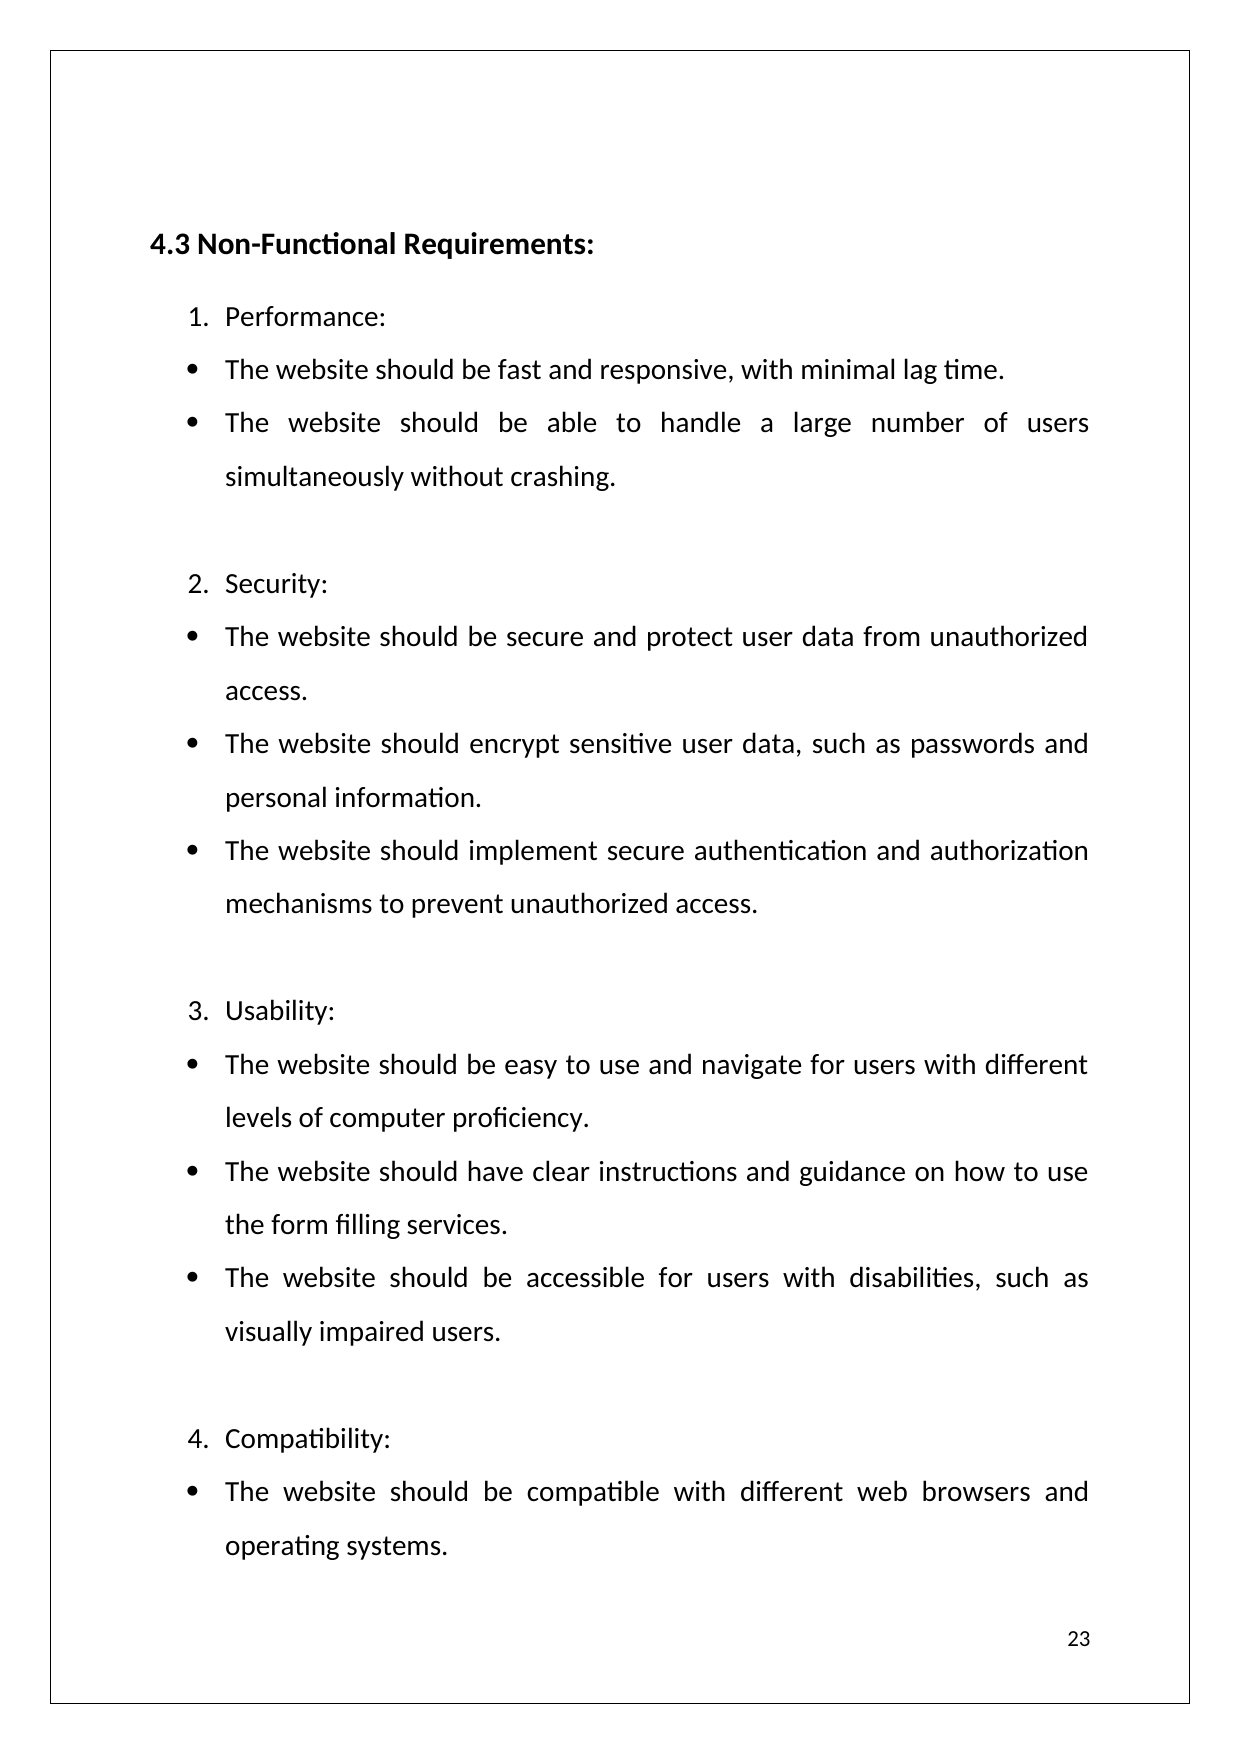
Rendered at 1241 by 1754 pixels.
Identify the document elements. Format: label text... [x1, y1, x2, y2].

list Performance: [187, 298, 1090, 333]
list The website should encrypt sensitive user data, such as passwords and personal information. [187, 725, 1090, 814]
list The website should be compatible with different web browsers and operating systems. [187, 1473, 1090, 1562]
list The website should be easy to use and navigate for users with different levels of computer proficiency. [187, 1046, 1090, 1135]
list Compatibility: [187, 1420, 1090, 1456]
text 4.3 Non-Functional Requirements: [150, 224, 1090, 262]
list The website should have clear instructions and guidance on how to use the form filling services. [187, 1153, 1090, 1242]
list The website should be secure and protect user data from unauthorized access. [187, 618, 1090, 707]
list The website should implement secure authentication and authorization mechanisms to prevent unauthorized access. [187, 832, 1090, 921]
list Security: [187, 565, 1090, 601]
list The website should be fast and responsive, with minimal lag time. [187, 351, 1090, 387]
list The website should be accessible for users with disabilities, such as visually impaired users. [187, 1259, 1090, 1349]
list The website should be able to handle a large number of users simultaneously without crashing. [187, 404, 1090, 494]
list Usability: [187, 992, 1090, 1028]
